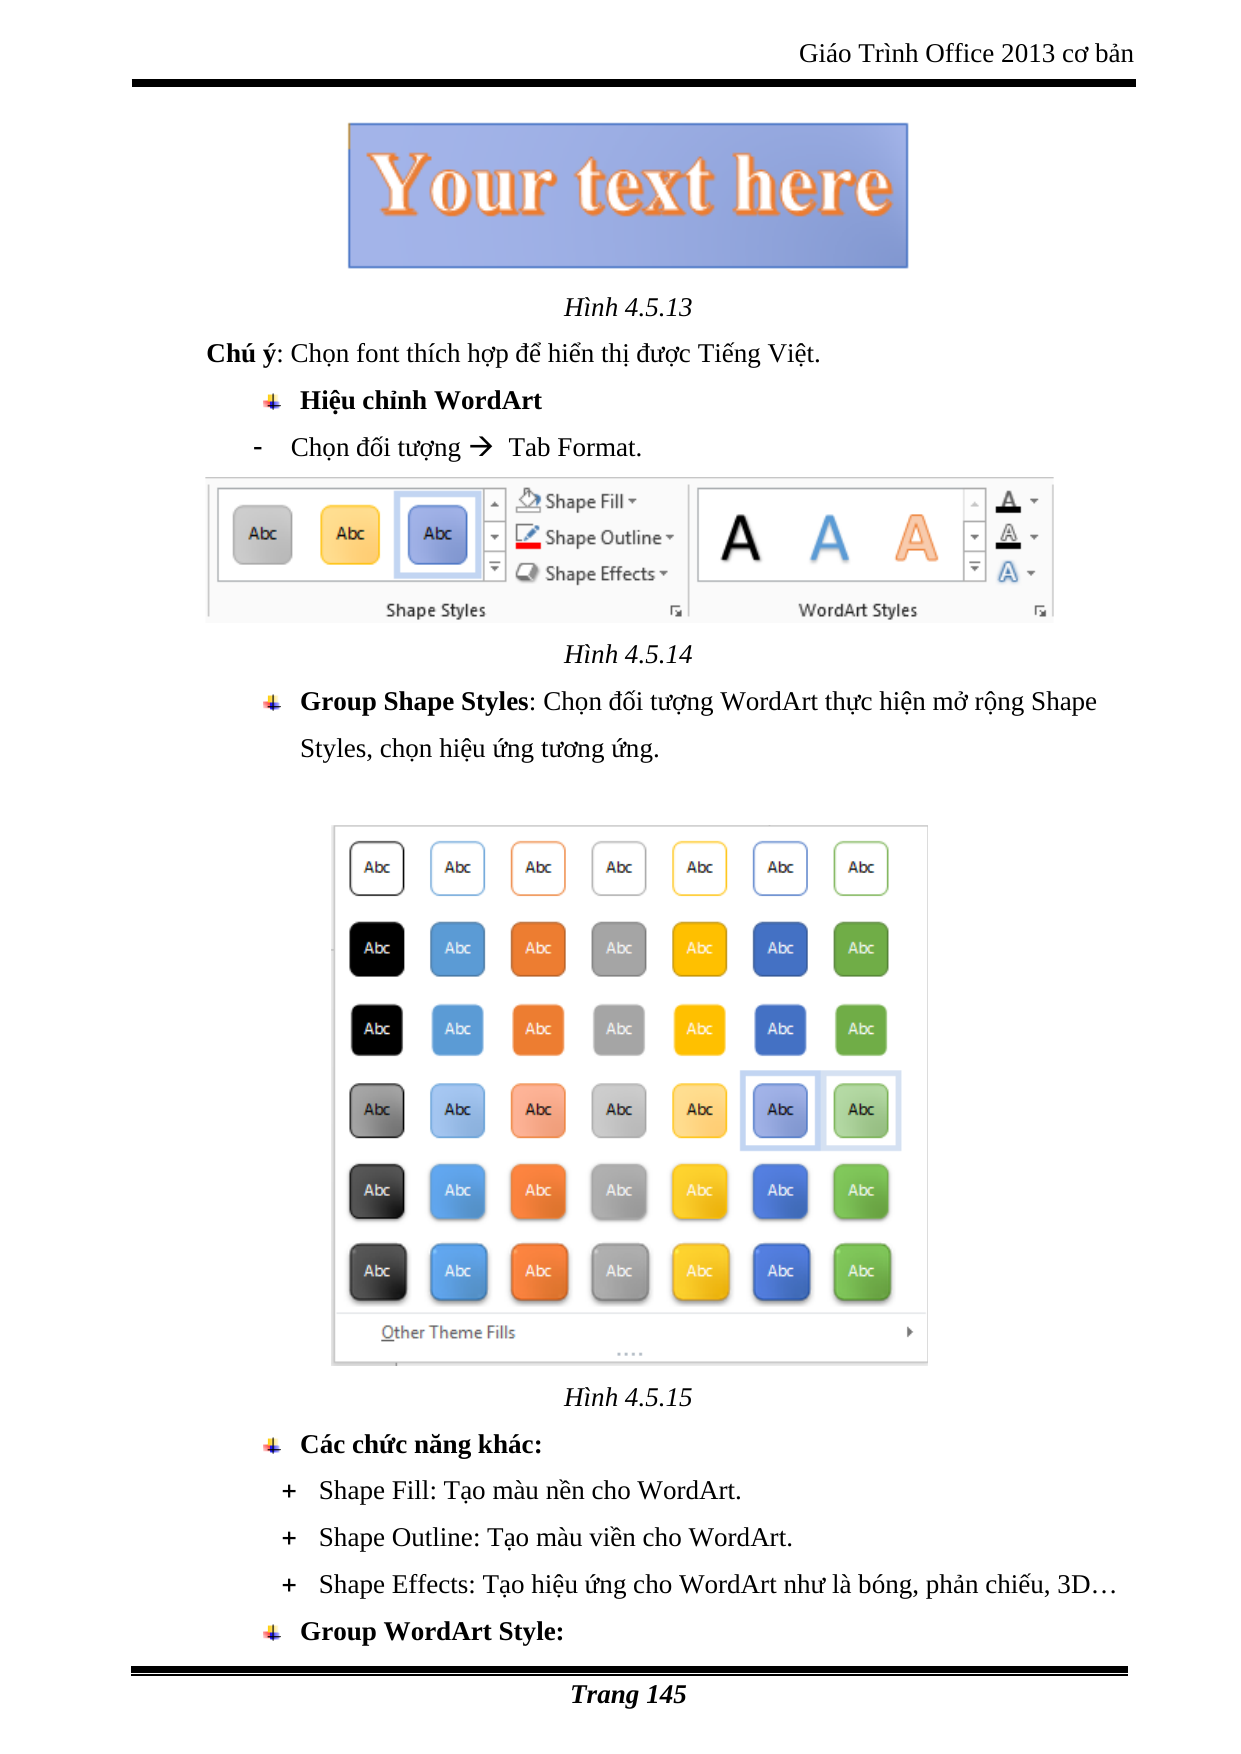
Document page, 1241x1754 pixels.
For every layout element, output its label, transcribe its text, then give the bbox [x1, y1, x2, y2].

picture [263, 1436, 281, 1454]
list Các chức năng khác: [262, 1428, 1128, 1459]
list Shape Effects: Tạo hiệu ứng cho WordArt như là bóng, phản chiếu, 3D… [281, 1568, 1128, 1599]
picture [346, 118, 913, 276]
list Shape Outline: Tạo màu viền cho WordArt. [281, 1521, 1128, 1553]
picture [263, 693, 281, 711]
list Hiệu chỉnh WordArt [262, 384, 1128, 415]
list Shape Fill: Tạo màu nền cho WordArt. [281, 1474, 1128, 1506]
list Group Shape Styles: Chọn đối tượng WordArt thực hiện mở rộng Shape Styles, chọn hiệu ứng tương ứng. [262, 685, 1128, 763]
picture [263, 1623, 281, 1641]
picture [205, 477, 1054, 623]
text Hình 4.5.14 [131, 638, 1128, 669]
list Chọn đối tượng Tab Format. [253, 431, 1128, 462]
text Hình 4.5.15 [131, 1381, 1128, 1412]
text Hình 4.5.13 [131, 291, 1128, 322]
list Group WordArt Style: [262, 1615, 1128, 1646]
text Chú ý: Chọn font thích hợp để hiển thị được Tiếng Việt. [131, 337, 1128, 368]
picture [263, 392, 281, 410]
picture [331, 825, 928, 1366]
